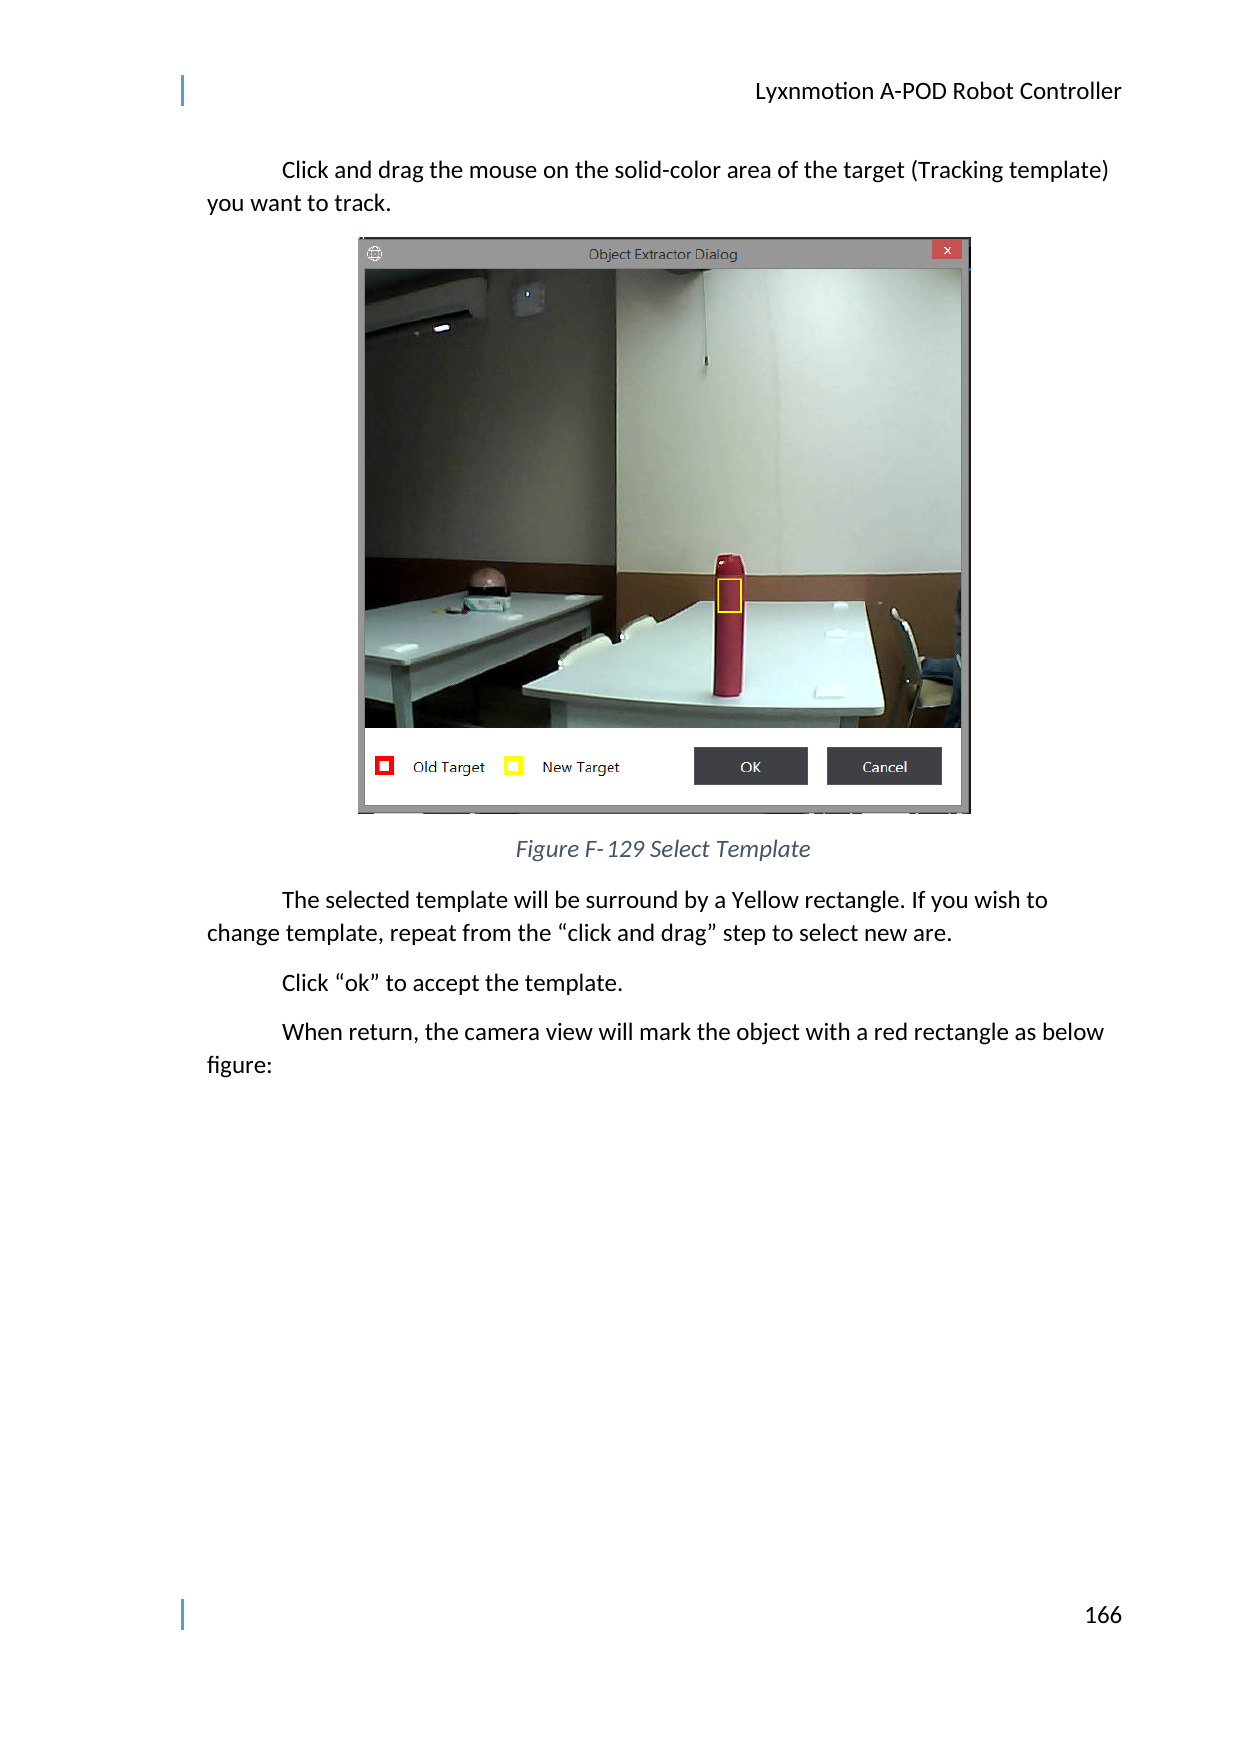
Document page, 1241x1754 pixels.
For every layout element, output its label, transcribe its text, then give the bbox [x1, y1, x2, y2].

text The selected template will be surround by a Yellow rectangle. If you wish to change template, repeat from the “click and drag” step to select new are. [207, 884, 1122, 948]
text Click “ok” to accept the template. [207, 967, 1122, 997]
text Click and drag the mouse on the solid-color area of the target (Tracking template) you want to track. [207, 155, 1122, 218]
picture [358, 237, 971, 814]
text When return, the camera view will mark the object with a red rectangle as below figure: [207, 1016, 1122, 1080]
